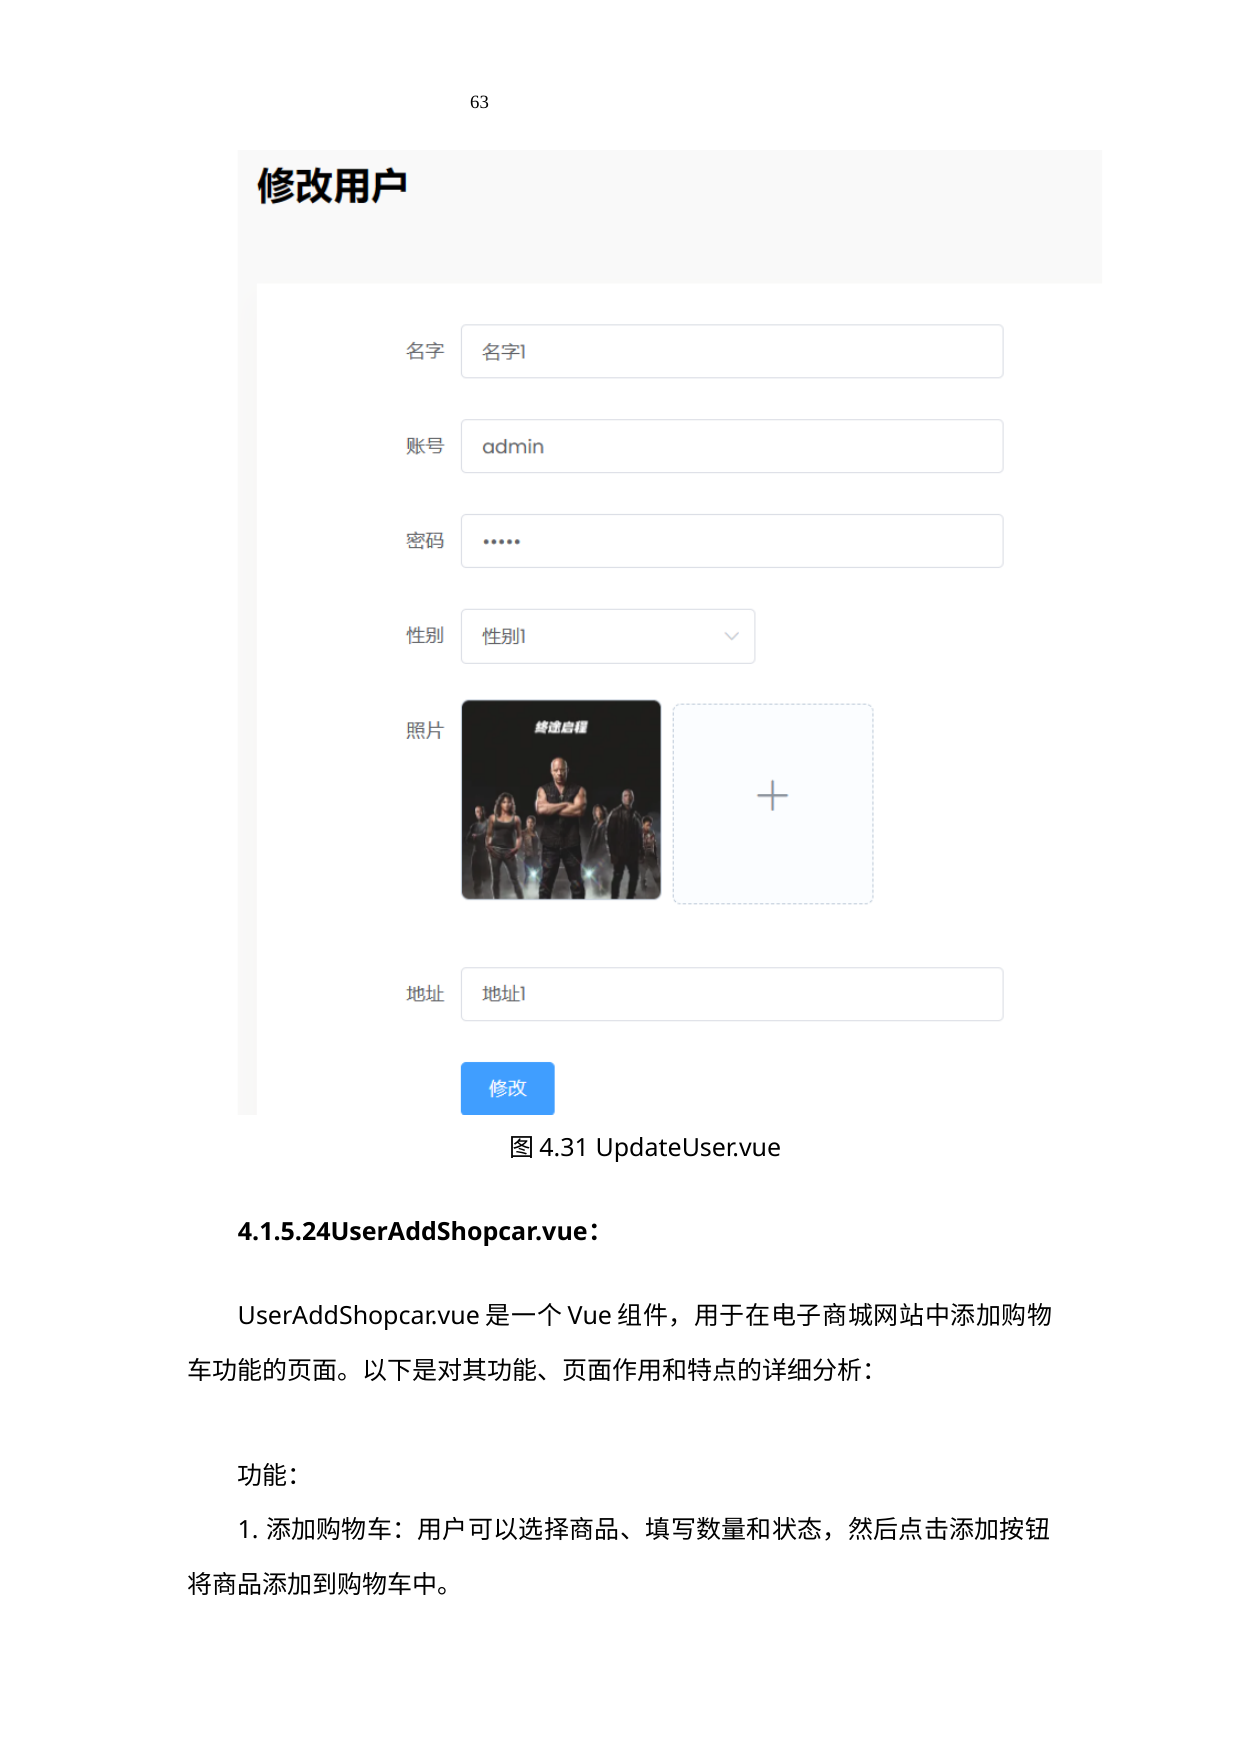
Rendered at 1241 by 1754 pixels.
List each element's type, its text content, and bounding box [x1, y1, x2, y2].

text 功能： [187, 1456, 1053, 1492]
text UserAddShopcar.vue是一个Vue组件，用于在电子商城网站中添加购物车功能的页面。以下是对其功能、页面作用和特点的详细分析： [187, 1296, 1053, 1386]
picture [237, 150, 1103, 1115]
text 1. 添加购物车：用户可以选择商品、填写数量和状态，然后点击添加按钮将商品添加到购物车中。 [187, 1510, 1053, 1601]
text 图4.31 UpdateUser.vue [187, 1128, 1053, 1164]
subtitle 4.1.5.24UserAddShopcar.vue： [187, 1211, 1053, 1247]
